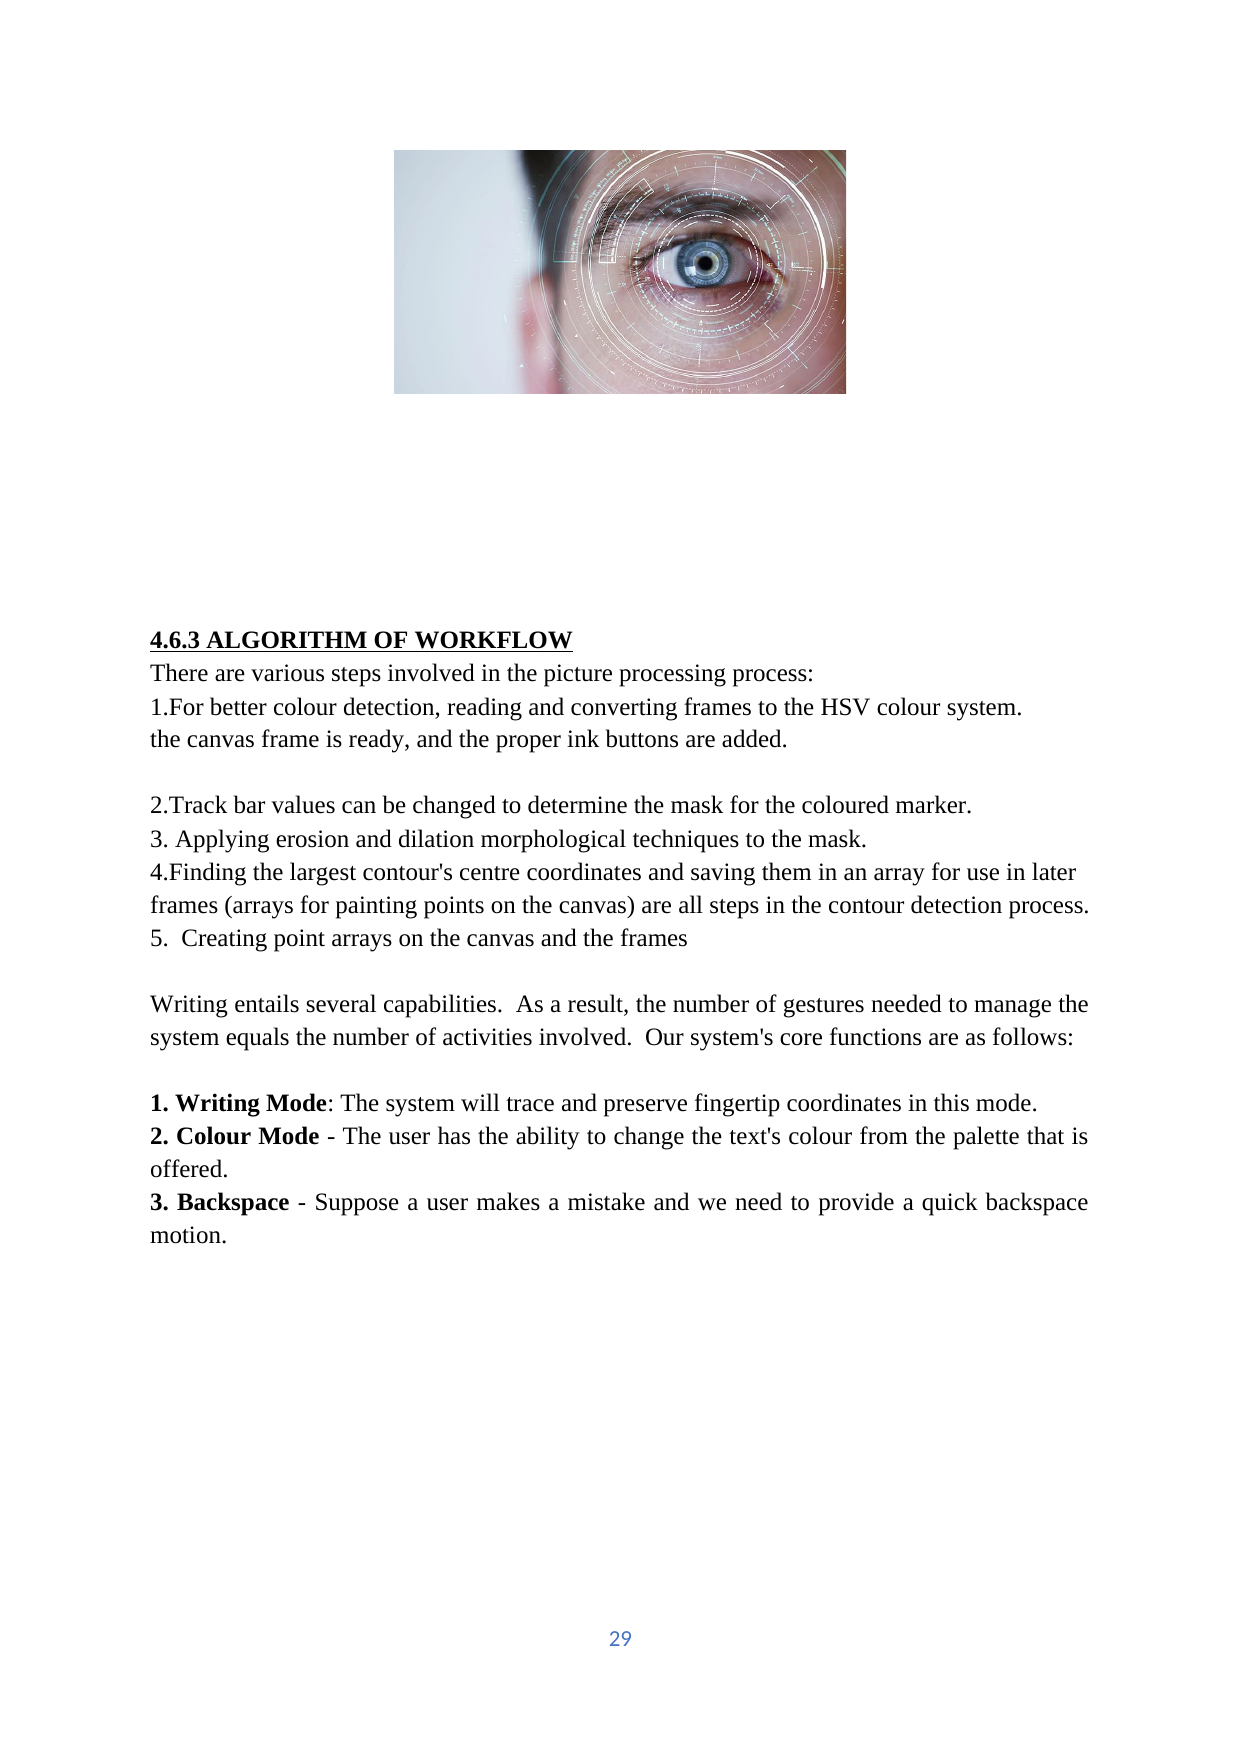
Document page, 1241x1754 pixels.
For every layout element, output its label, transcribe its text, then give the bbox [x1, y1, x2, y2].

text Writing entails several capabilities. As a result, the number of gestures needed to manage the system equals the number of activities involved. Our system's core functions are as follows: [150, 989, 1090, 1051]
text the canvas frame is ready, and the proper ink buttons are added. [150, 724, 1090, 753]
picture [394, 150, 847, 394]
text 1.For better colour detection, reading and converting frames to the HSV colour system. [150, 692, 1090, 720]
text 2.Track bar values can be changed to determine the mask for the coloured marker. [150, 791, 1090, 819]
text 3. Applying erosion and dilation morphological techniques to the mask. [150, 824, 1090, 852]
text 4.Finding the largest contour's centre coordinates and saving them in an array for use in later frames (arrays for painting points on the canvas) are all steps in the contour detection process. [150, 857, 1090, 918]
text There are various steps involved in the picture processing process: [150, 658, 1090, 687]
text 4.6.3 ALGORITHM OF WORKFLOW [150, 626, 1090, 654]
text 1. Writing Mode: The system will trace and preserve fingertip coordinates in this mode. [150, 1088, 1090, 1117]
text 3. Backspace - Suppose a user makes a mistake and we need to provide a quick backspace motion. [150, 1187, 1090, 1249]
text 2. Colour Mode - The user has the ability to change the text's colour from the palette that is offered. [150, 1121, 1090, 1183]
text 5. Creating point arrays on the canvas and the frames [150, 923, 1090, 951]
